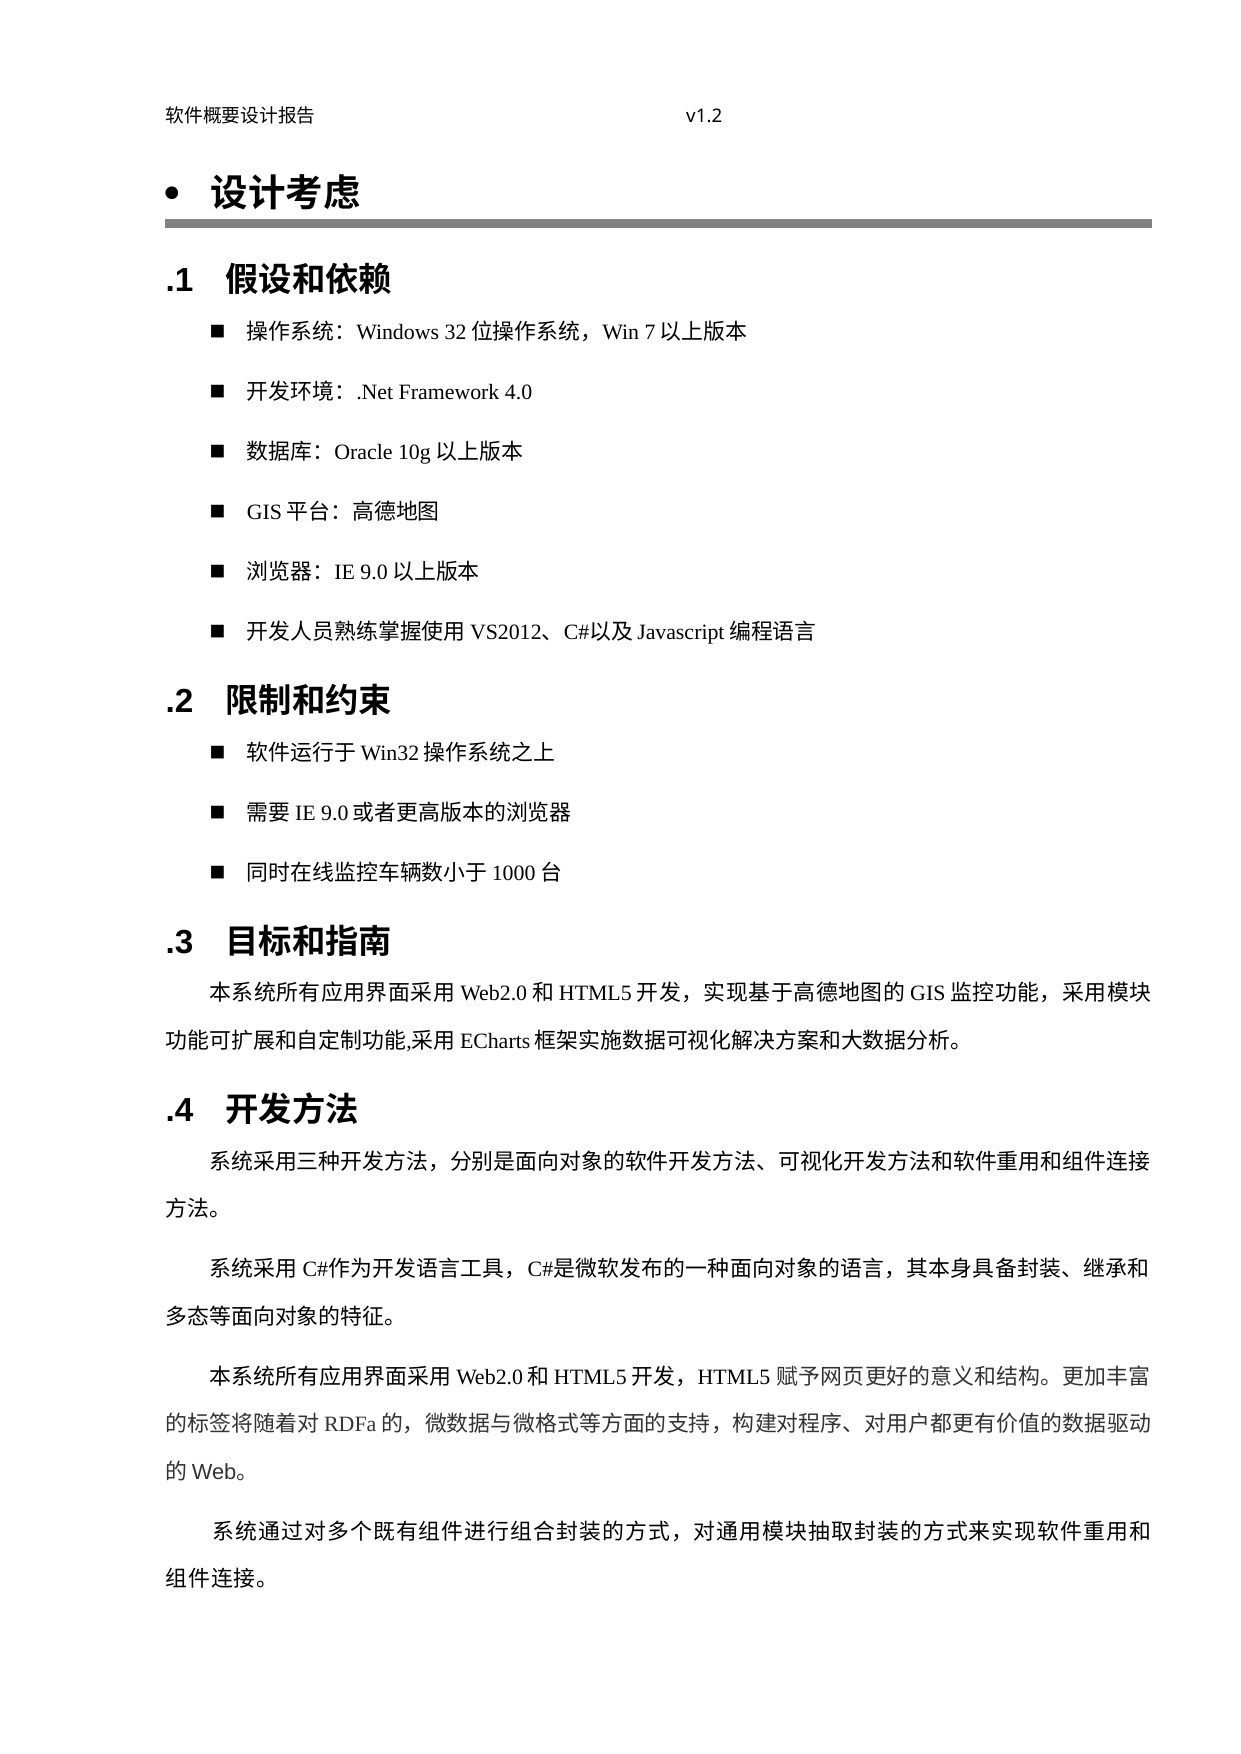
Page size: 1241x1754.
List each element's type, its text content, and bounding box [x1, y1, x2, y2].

subtitle 假设和依赖 [165, 253, 1152, 301]
subtitle 目标和指南 [165, 915, 1152, 963]
list 开发环境：.Net Framework 4.0 [209, 374, 1152, 406]
list 开发人员熟练掌握使用VS2012、C#以及Javascript编程语言 [209, 614, 1152, 646]
list 软件运行于Win32操作系统之上 [209, 735, 1152, 766]
list 浏览器：IE 9.0以上版本 [209, 554, 1152, 586]
text 系统采用C#作为开发语言工具，C#是微软发布的一种面向对象的语言，其本身具备封装、继承和多态等面向对象的特征。 [165, 1251, 1152, 1330]
text 系统通过对多个既有组件进行组合封装的方式，对通用模块抽取封装的方式来实现软件重用和组件连接。 [165, 1514, 1152, 1593]
list 操作系统：Windows 32位操作系统，Win 7以上版本 [209, 314, 1152, 346]
subtitle 限制和约束 [165, 674, 1152, 722]
subtitle 设计考虑 [165, 162, 1152, 219]
text 系统采用三种开发方法，分别是面向对象的软件开发方法、可视化开发方法和软件重用和组件连接方法。 [165, 1144, 1152, 1223]
list 同时在线监控车辆数小于1000台 [209, 855, 1152, 886]
text 本系统所有应用界面采用Web2.0和HTML5开发，实现基于高德地图的GIS监控功能，采用模块功能可扩展和自定制功能,采用ECharts框架实施数据可视化解决方案和大数据分析。 [165, 975, 1152, 1054]
text 本系统所有应用界面采用Web2.0和HTML5开发，HTML5 赋予网页更好的意义和结构。更加丰富的标签将随着对RDFa的，微数据与微格式等方面的支持，构建对程序、对用户都更有价值的数据驱动的Web。 [165, 1359, 1152, 1485]
list 数据库：Oracle 10g以上版本 [209, 434, 1152, 466]
list 需要IE 9.0或者更高版本的浏览器 [209, 795, 1152, 826]
list GIS平台：高德地图 [209, 494, 1152, 526]
subtitle 开发方法 [165, 1083, 1152, 1131]
